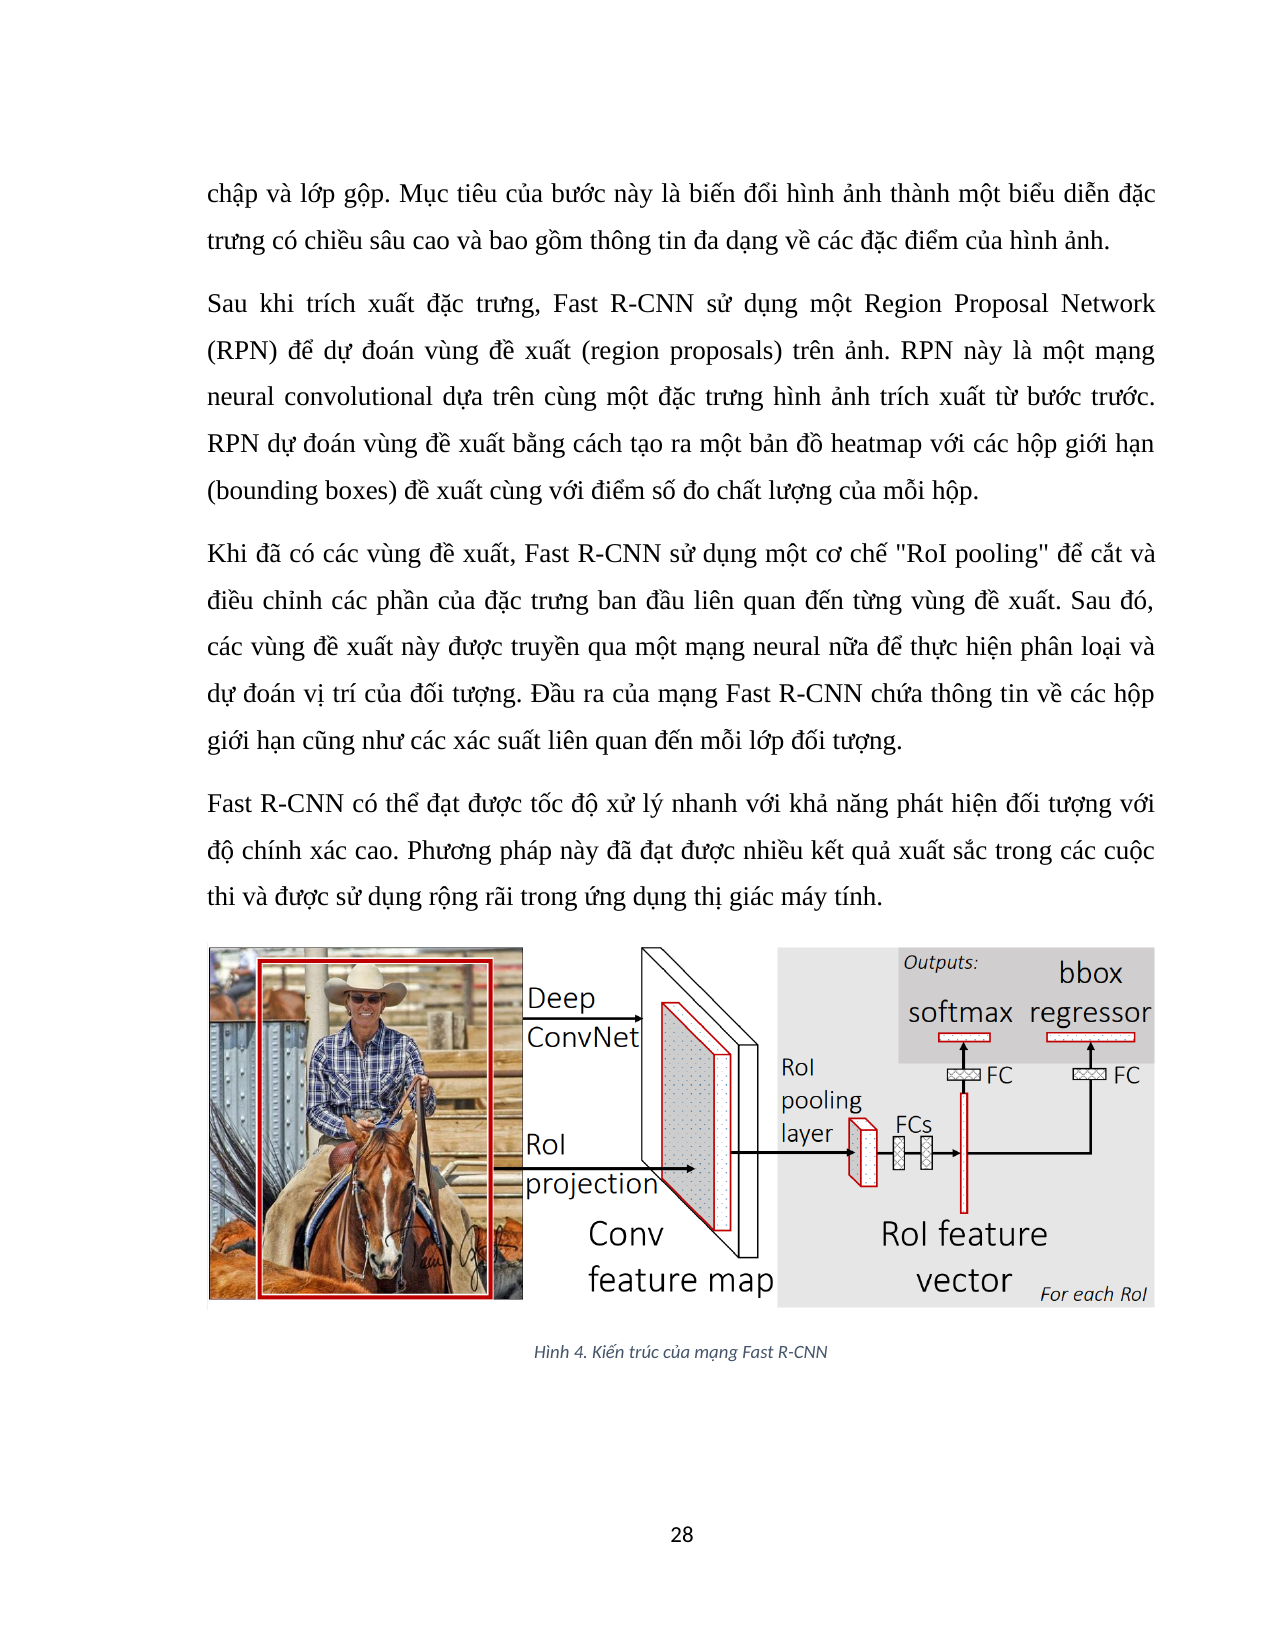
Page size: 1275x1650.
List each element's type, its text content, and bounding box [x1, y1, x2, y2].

text Khi đã có các vùng đề xuất, Fast R-CNN sử dụng một cơ chế "RoI pooling" để cắt và điều chỉnh các phần của đặc trưng ban đầu liên quan đến từng vùng đề xuất. Sau đó, các vùng đề xuất này được truyền qua một mạng neural nữa để thực hiện phân loại và dự đoán vị trí của đối tượng. Đầu ra của mạng Fast R-CNN chứa thông tin về các hộp giới hạn cũng như các xác suất liên quan đến mỗi lớp đối tượng. [207, 537, 1157, 755]
picture [206, 943, 1157, 1310]
text Sau khi trích xuất đặc trưng, Fast R-CNN sử dụng một Region Proposal Network (RPN) để dự đoán vùng đề xuất (region proposals) trên ảnh. RPN này là một mạng neural convolutional dựa trên cùng một đặc trưng hình ảnh trích xuất từ bước trước. RPN dự đoán vùng đề xuất bằng cách tạo ra một bản đồ heatmap với các hộp giới hạn (bounding boxes) đề xuất cùng với điểm số đo chất lượng của mỗi hộp. [207, 287, 1157, 505]
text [207, 177, 1157, 255]
text Fast R-CNN có thể đạt được tốc độ xử lý nhanh với khả năng phát hiện đối tượng với độ chính xác cao. Phương pháp này đã đạt được nhiều kết quả xuất sắc trong các cuộc thi và được sử dụng rộng rãi trong ứng dụng thị giác máy tính. [207, 787, 1157, 912]
